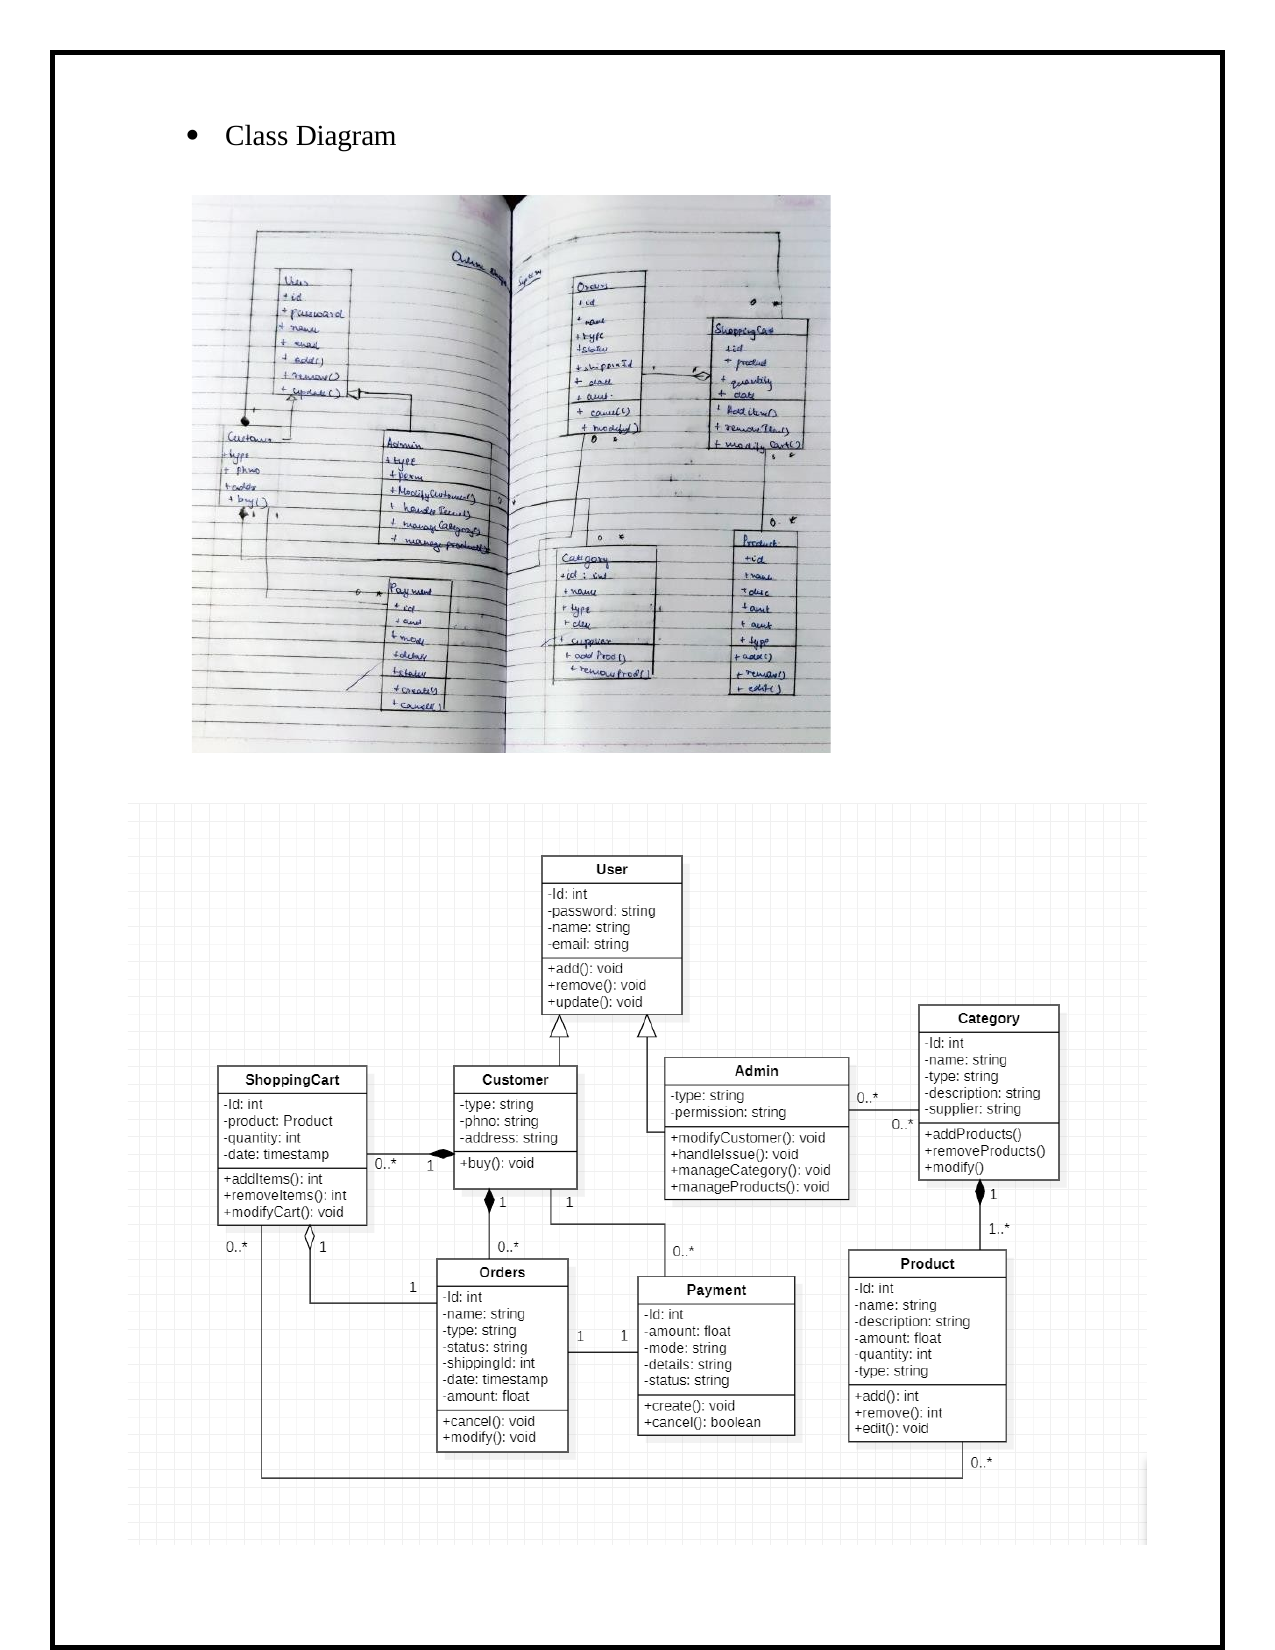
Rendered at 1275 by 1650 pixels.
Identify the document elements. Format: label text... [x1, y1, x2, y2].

subtitle Class Diagram [187, 118, 1200, 152]
picture [191, 195, 831, 753]
picture [127, 803, 1147, 1545]
